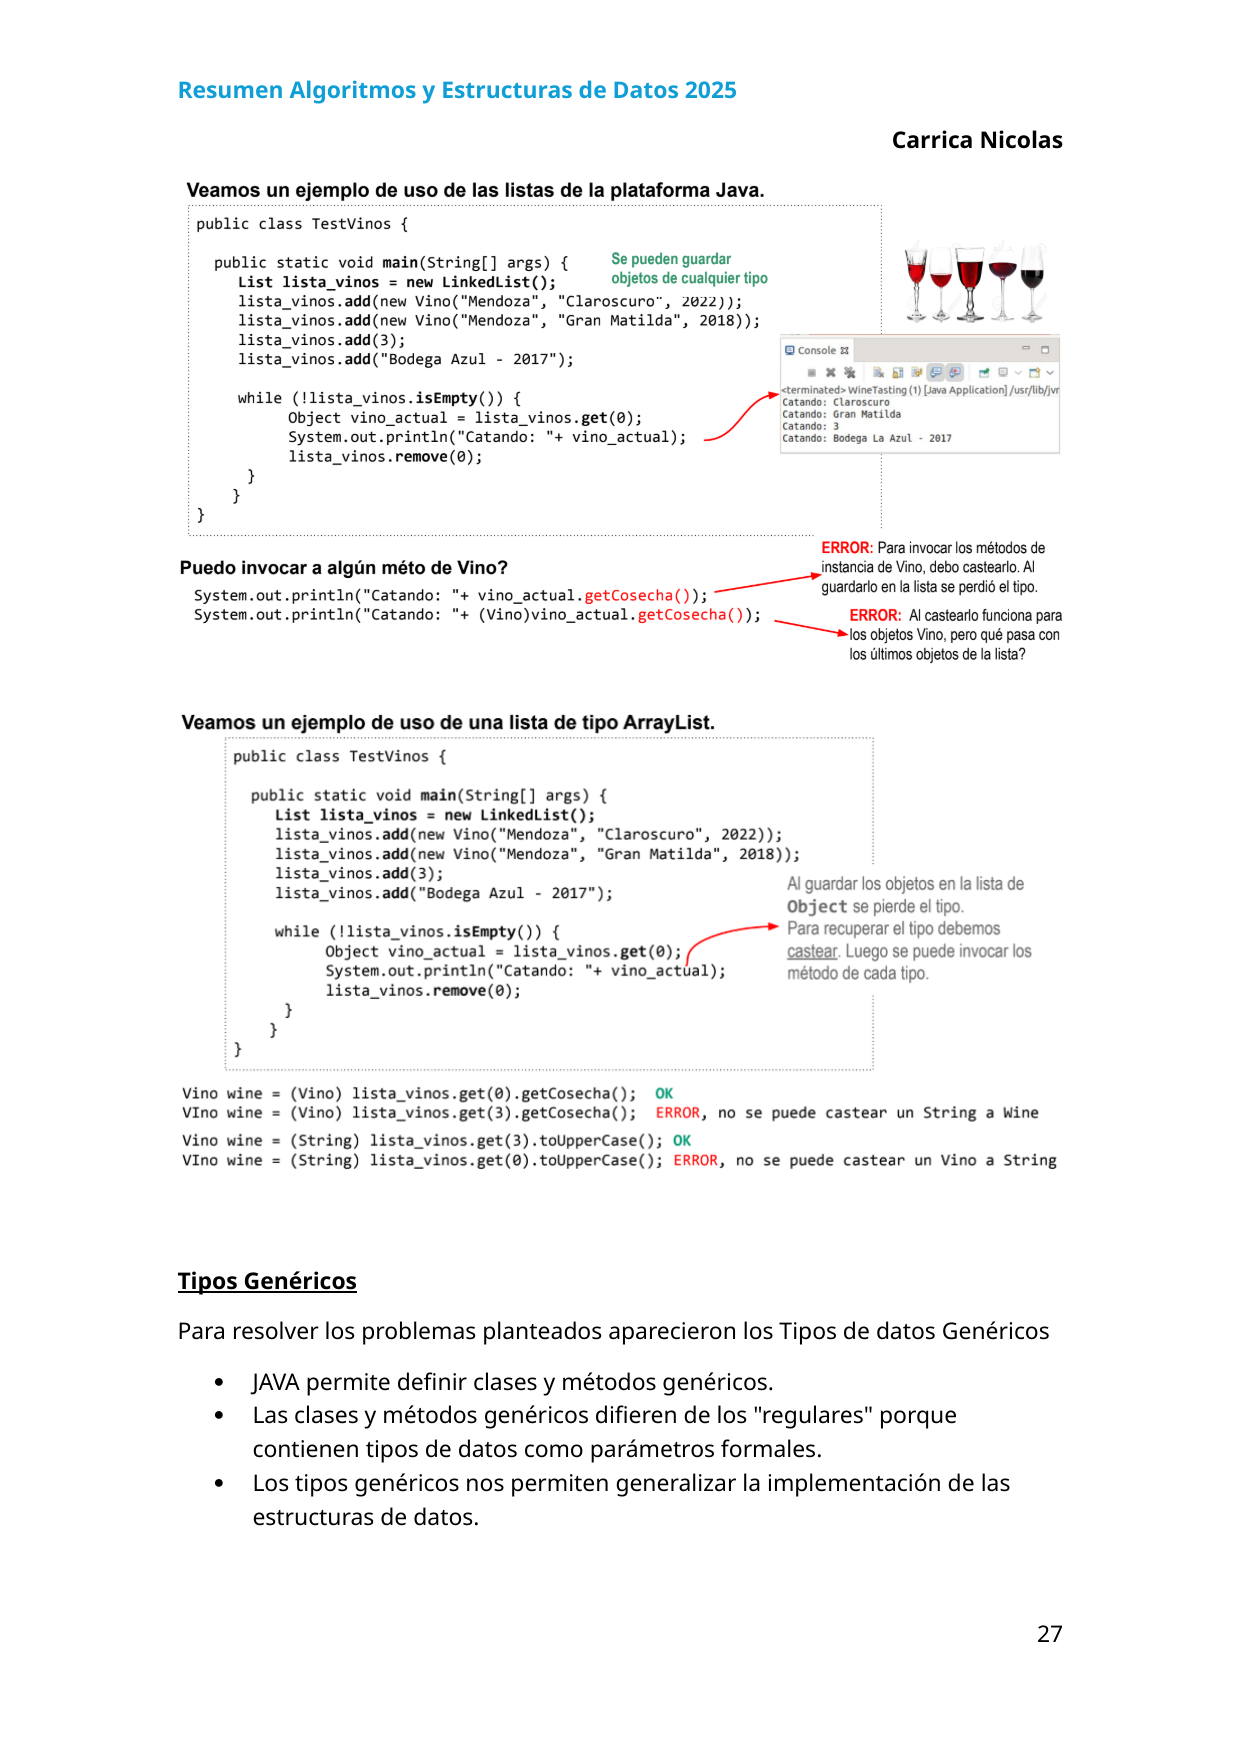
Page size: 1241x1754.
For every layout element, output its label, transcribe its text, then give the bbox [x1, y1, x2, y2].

text Tipos Genéricos [177, 1264, 1063, 1296]
picture [179, 171, 1063, 668]
list JAVA permite definir clases y métodos genéricos. [215, 1365, 1063, 1397]
picture [177, 709, 1064, 1189]
text Para resolver los problemas planteados aparecieron los Tipos de datos Genéricos [177, 1315, 1063, 1346]
list Los tipos genéricos nos permiten generalizar la implementación de las estructuras de datos. [215, 1467, 1063, 1532]
list Las clases y métodos genéricos difieren de los "regulares" porque contienen tipos de datos como parámetros formales. [215, 1399, 1063, 1464]
